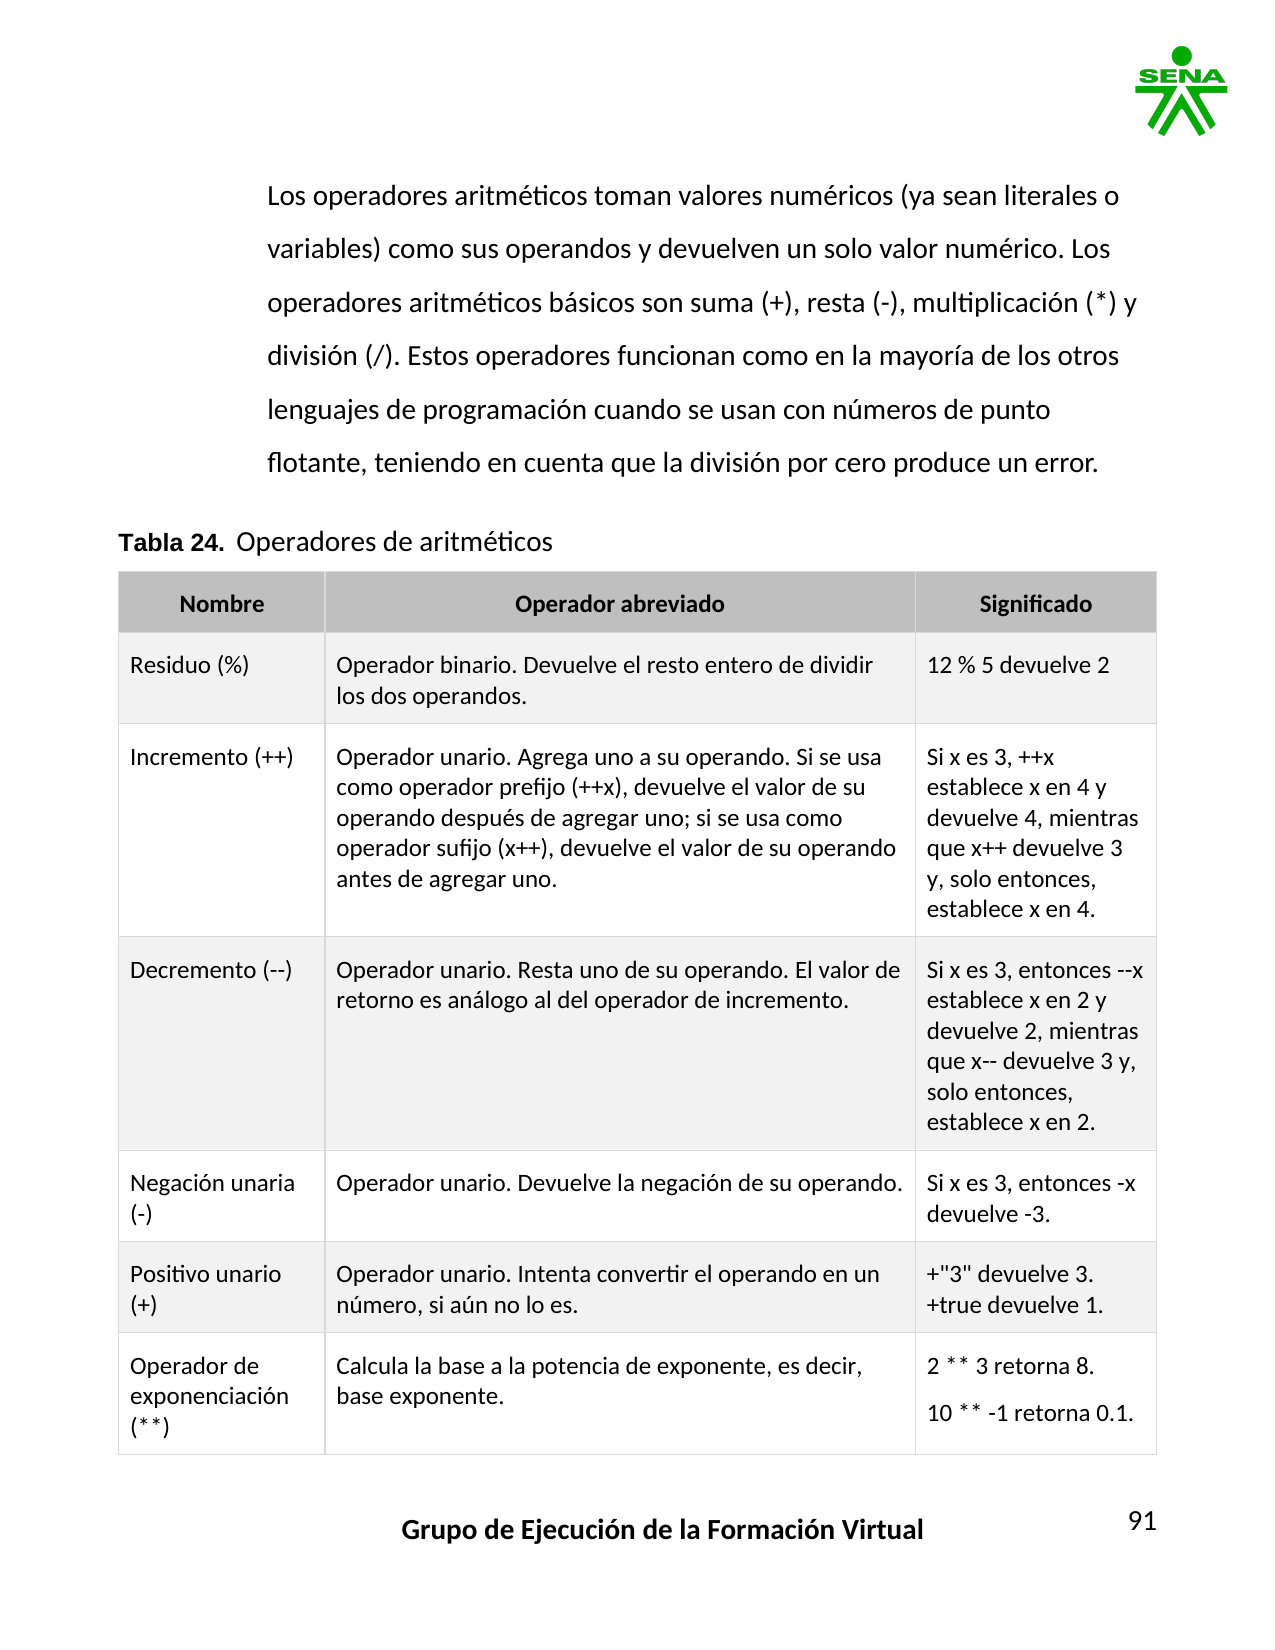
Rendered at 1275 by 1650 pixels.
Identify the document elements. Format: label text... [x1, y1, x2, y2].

table_cell Si x es 3, entonces --x establece x en 2 y devuelve 2, mientras que x-- devuelve 3 y, solo entonces, establece x en 2. [916, 937, 1156, 1149]
table_cell Operador unario. Agrega uno a su operando. Si se usa como operador prefijo (++x), devuelve el valor de su operando después de agregar uno; si se usa como operador sufijo (x++), devuelve el valor de su operando antes de agregar uno. [326, 724, 915, 936]
table_cell Incremento (++) [119, 724, 324, 936]
table_header Operador abreviado [326, 572, 915, 632]
table_cell Operador unario. Resta uno de su operando. El valor de retorno es análogo al del operador de incremento. [326, 937, 915, 1149]
table_cell Operador unario. Devuelve la negación de su operando. [326, 1151, 915, 1241]
table_cell Positivo unario (+) [119, 1242, 324, 1332]
picture [1135, 46, 1228, 136]
table_cell Si x es 3, entonces -x devuelve -3. [916, 1151, 1156, 1241]
table_cell +"3" devuelve 3. +true devuelve 1. [916, 1242, 1156, 1332]
table_cell Si x es 3, ++x establece x en 4 y devuelve 4, mientras que x++ devuelve 3 y, solo entonces, establece x en 4. [916, 724, 1156, 936]
text Operadores de aritméticos [118, 523, 1157, 558]
table_cell Residuo (%) [119, 633, 324, 723]
table_header Significado [916, 572, 1156, 632]
table_cell Operador binario. Devuelve el resto entero de dividir los dos operandos. [326, 633, 915, 723]
table_cell Decremento (--) [119, 937, 324, 1149]
table_cell Operador de exponenciación (**) [119, 1333, 324, 1454]
table_header Nombre [119, 572, 324, 632]
table_cell 12 % 5 devuelve 2 [916, 633, 1156, 723]
table_cell Operador unario. Intenta convertir el operando en un número, si aún no lo es. [326, 1242, 915, 1332]
table_cell Calcula la base a la potencia de exponente, es decir, base exponente. [326, 1333, 915, 1454]
list Los operadores aritméticos toman valores numéricos (ya sean literales o variables) como sus operandos y devuelven un solo valor numérico. Los operadores aritméticos básicos son suma (+), resta (-), multiplicación (*) y división (/). Estos operadores funcionan como en la mayoría de los otros lenguajes de programación cuando se usan con números de punto flotante, teniendo en cuenta que la división por cero produce un error. [267, 177, 1157, 480]
table_cell 2 ** 3 retorna 8. 10 ** -1 retorna 0.1. [916, 1333, 1156, 1454]
table_cell Negación unaria (-) [119, 1151, 324, 1241]
